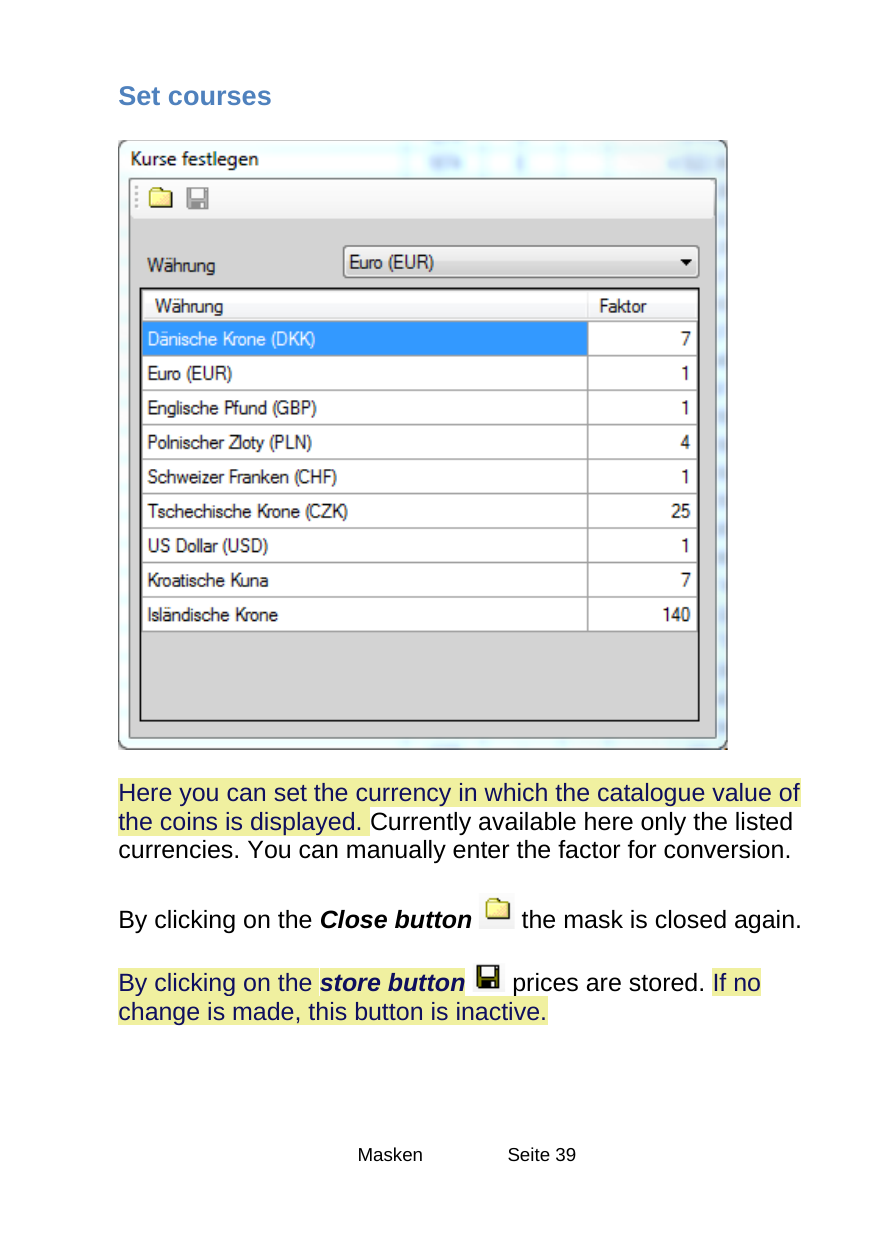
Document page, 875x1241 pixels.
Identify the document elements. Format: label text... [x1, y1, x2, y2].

picture [118, 140, 728, 750]
subtitle Set courses [118, 80, 815, 111]
text By clicking on the store button prices are stored. If no change is made, this button is inactive. [118, 963, 815, 1025]
text By clicking on the Close button the mask is closed again. [118, 893, 815, 934]
picture [472, 963, 506, 992]
picture [478, 893, 515, 929]
text Here you can set the currency in which the catalogue value of the coins is displayed. Currently available here only the listed currencies. You can manually enter the factor for conversion. [118, 778, 815, 864]
